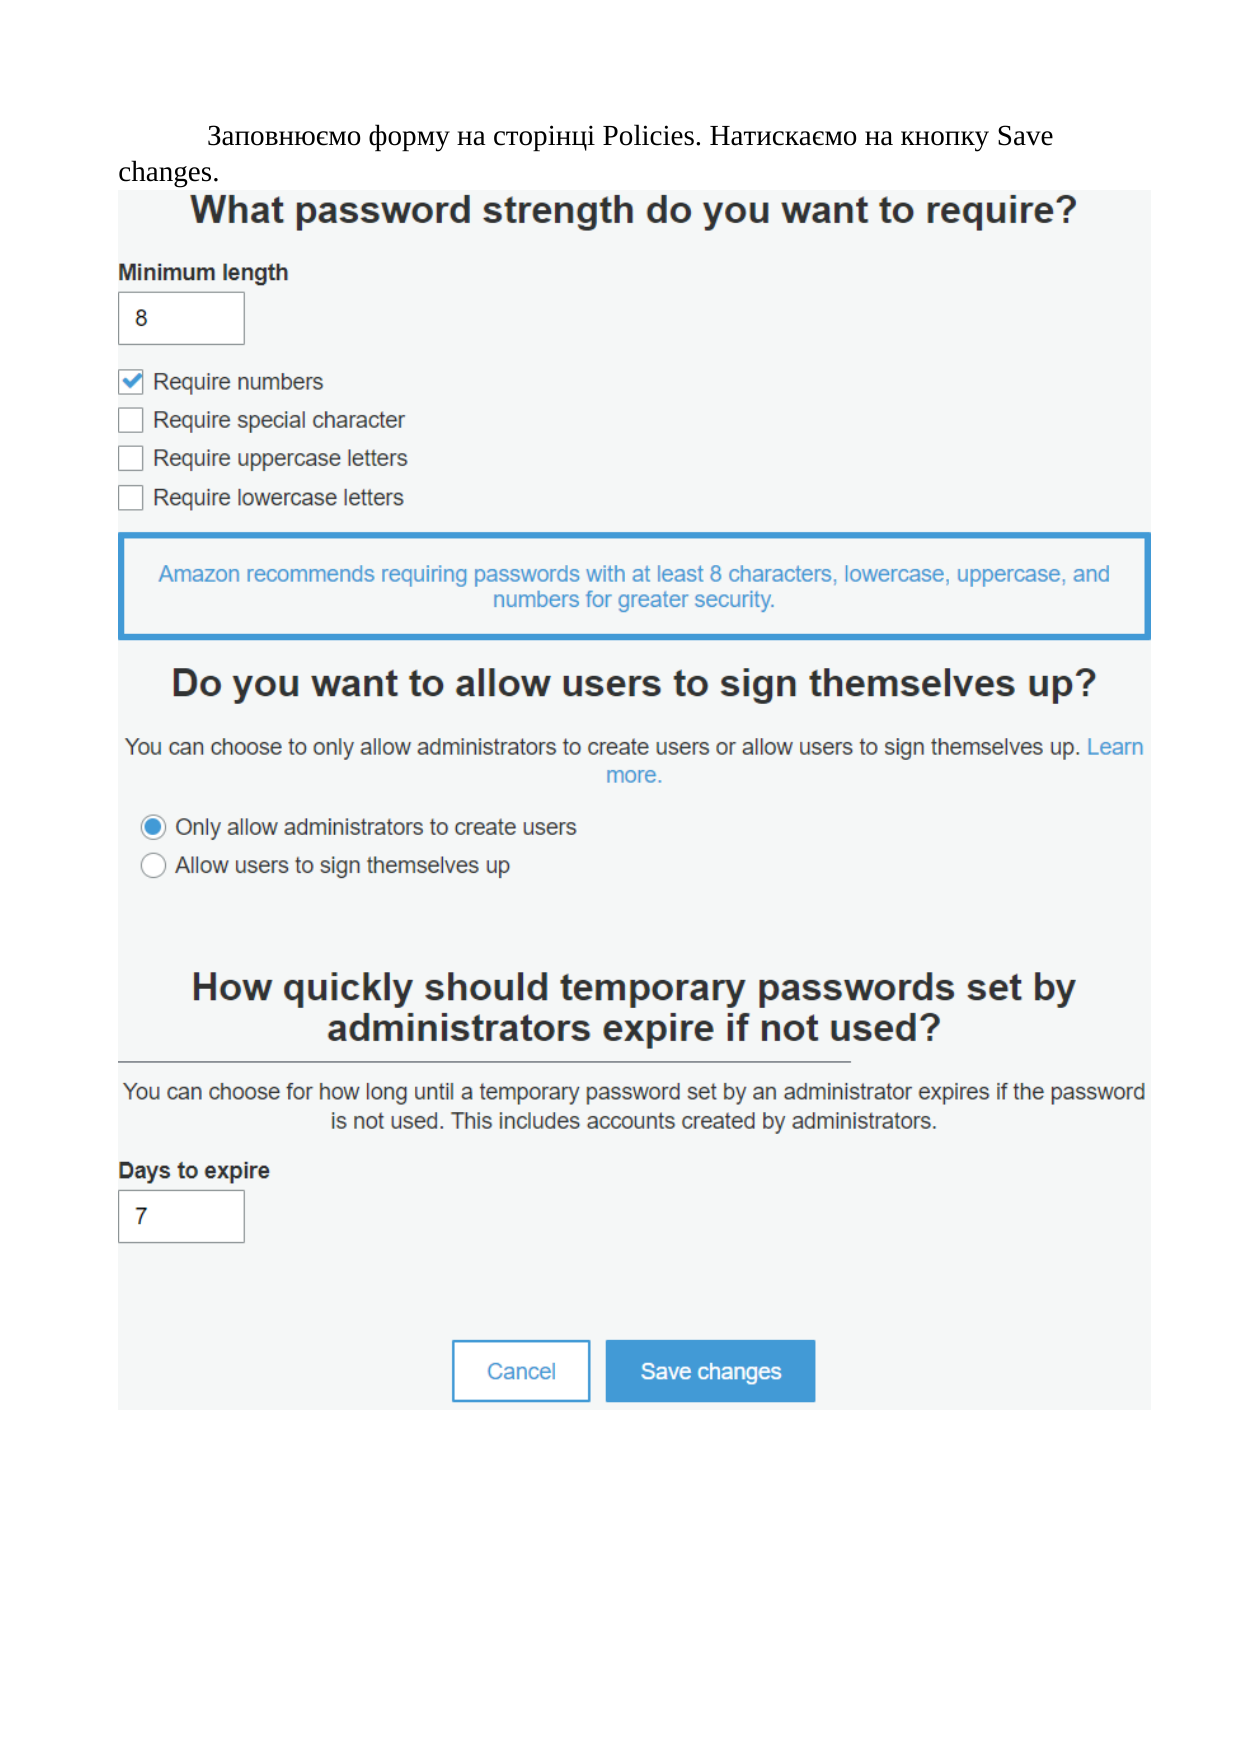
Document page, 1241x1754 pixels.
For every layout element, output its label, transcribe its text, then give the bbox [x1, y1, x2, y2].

picture [118, 190, 1151, 1410]
